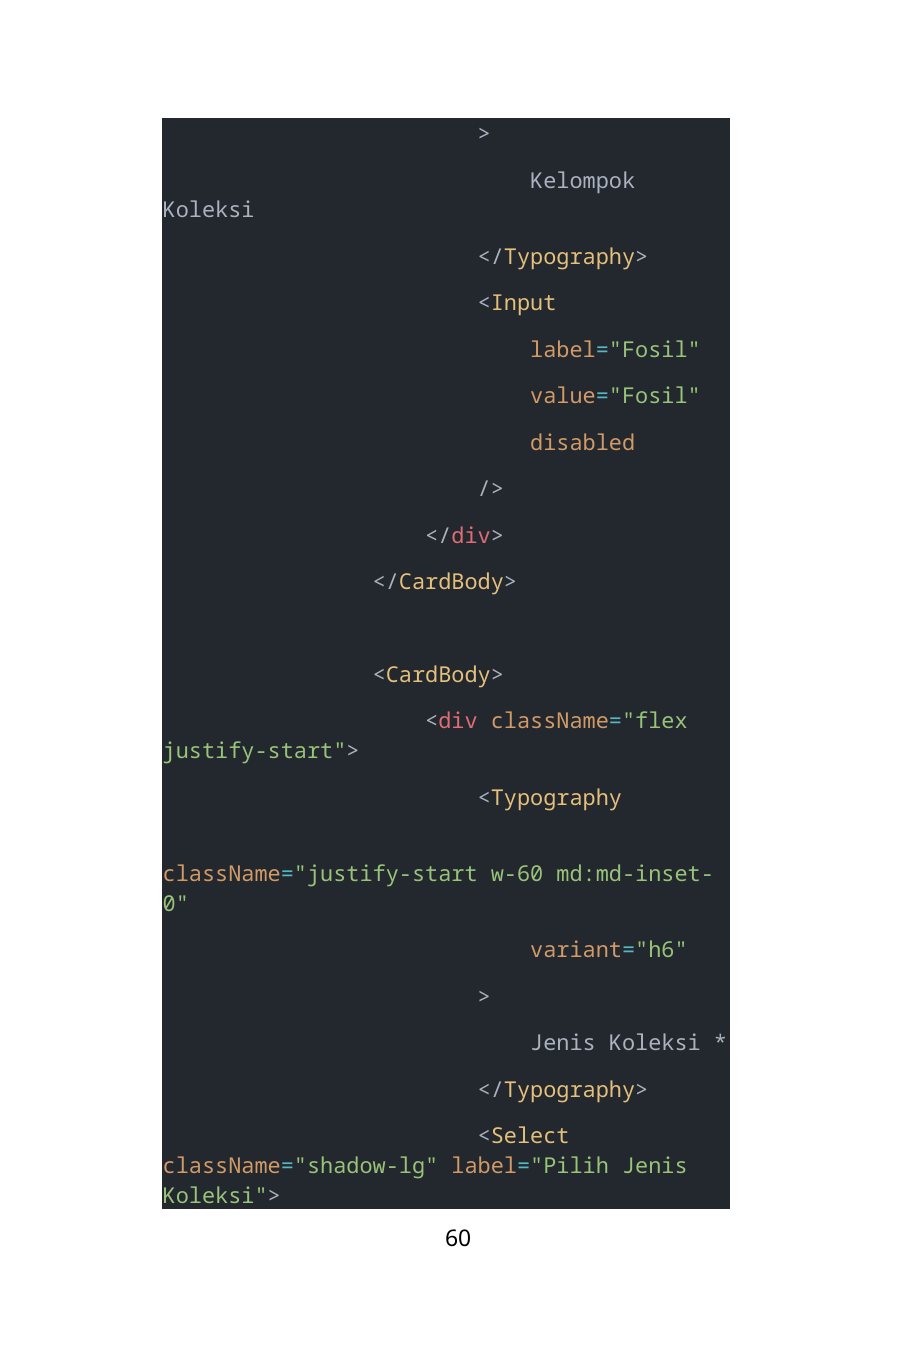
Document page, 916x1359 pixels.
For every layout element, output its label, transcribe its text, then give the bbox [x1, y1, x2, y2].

text <div className="flex justify-start"> [162, 705, 730, 765]
text </CardBody> [162, 566, 730, 596]
text </Typography> [162, 1073, 730, 1103]
text <Select className="shadow-lg" label="Pilih Jenis Koleksi"> [162, 1120, 730, 1209]
text variant="h6" [162, 934, 730, 964]
text disabled [162, 427, 730, 456]
text value="Fosil" [162, 380, 730, 410]
text Jenis Koleksi * [162, 1027, 730, 1057]
text label="Fosil" [162, 334, 730, 363]
text /> [162, 473, 730, 503]
text </Typography> [162, 241, 730, 271]
text <Input [162, 287, 730, 317]
text > [162, 981, 730, 1010]
text className="justify-start w-60 md:md-inset-0" [162, 828, 730, 917]
text <Typography [162, 782, 730, 811]
text Kelompok Koleksi [162, 164, 730, 224]
text <CardBody> [162, 659, 730, 689]
text </div> [162, 519, 730, 549]
text > [162, 118, 730, 148]
